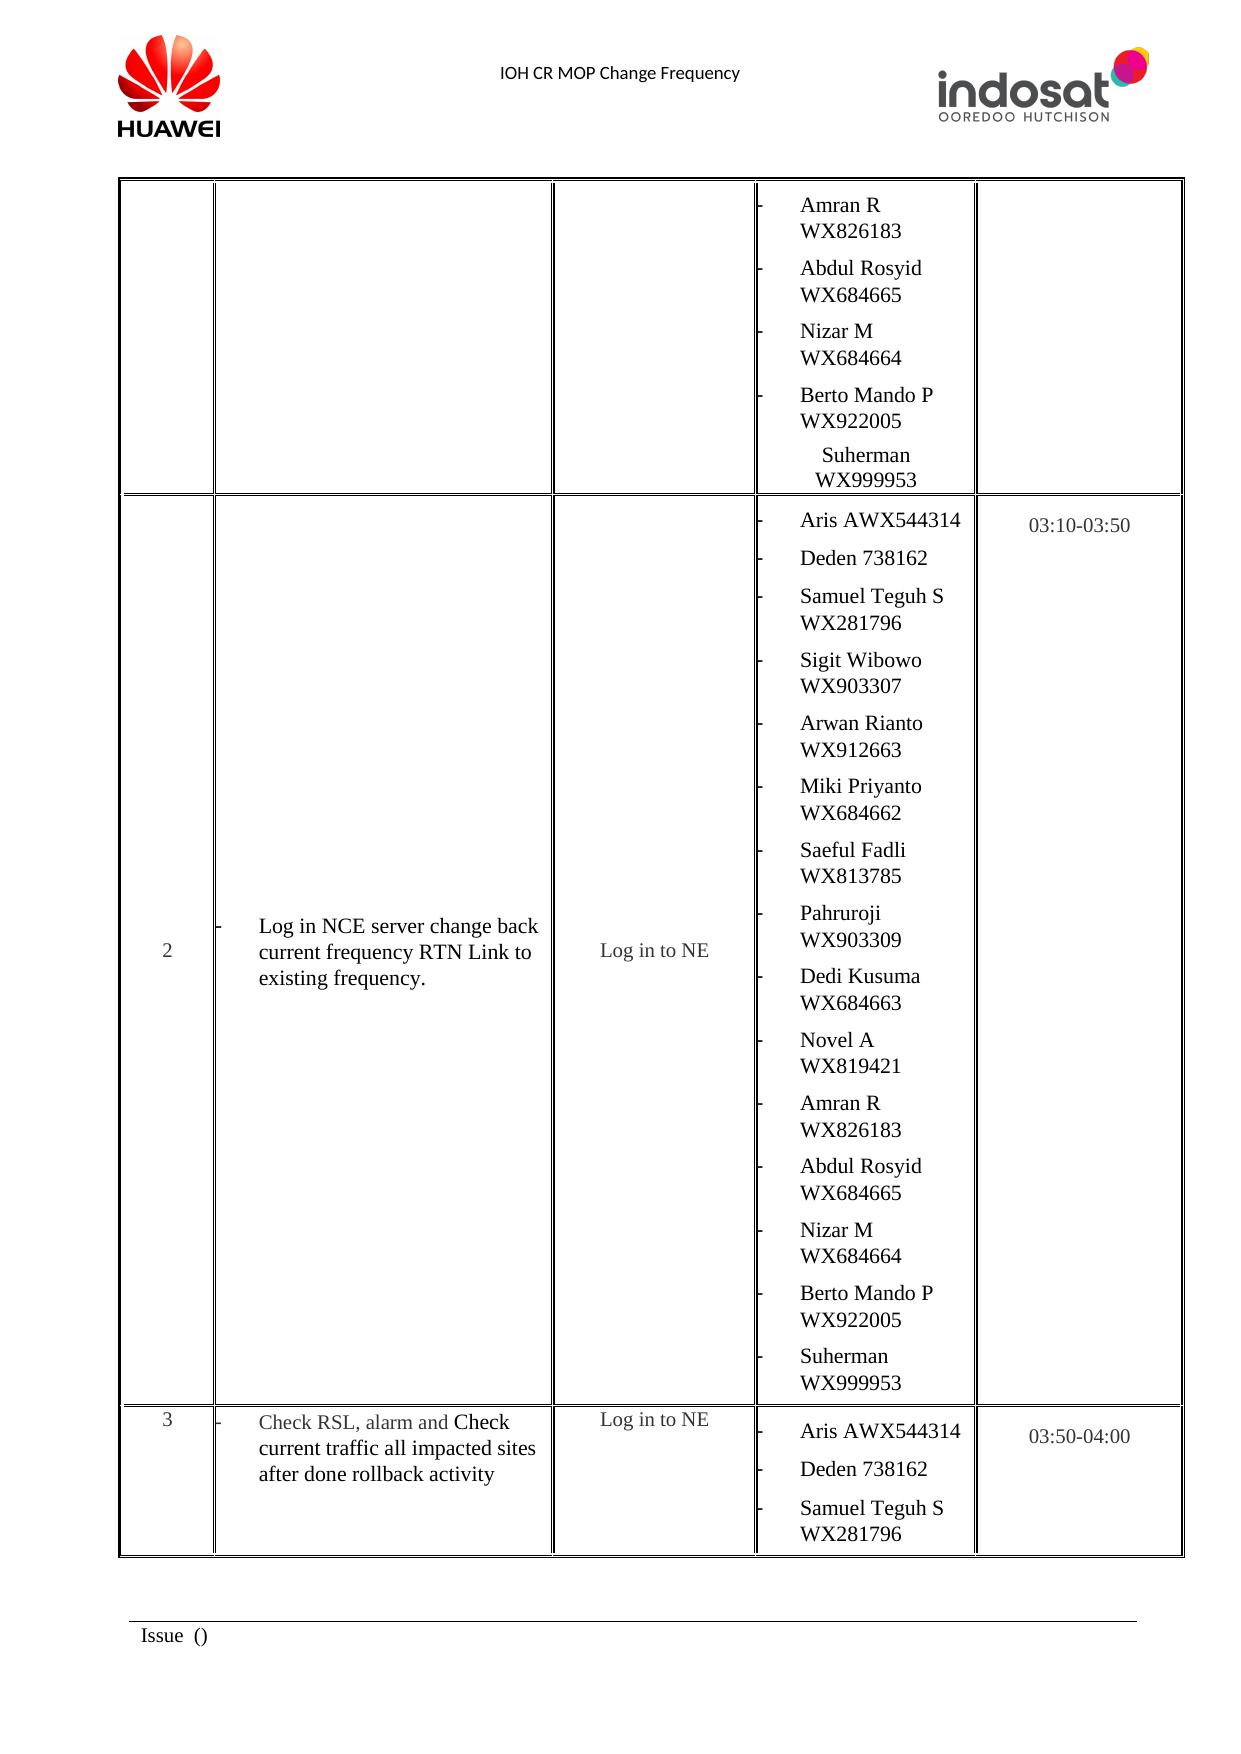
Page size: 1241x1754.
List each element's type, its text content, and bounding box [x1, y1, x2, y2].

picture [118, 35, 220, 137]
table_cell 03:10-03:50 [978, 493, 1182, 1404]
table_cell 03:50-04:00 [976, 1404, 1183, 1555]
picture [904, 40, 1150, 131]
table_cell 03:00-03:10 [976, 181, 1181, 492]
table_cell Log in to NE [553, 179, 756, 492]
table_cell Log in to NE [553, 1404, 756, 1555]
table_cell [215, 1404, 553, 1555]
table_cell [215, 179, 553, 492]
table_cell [756, 179, 976, 492]
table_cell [756, 1404, 976, 1555]
table_cell Log in to NE [555, 496, 754, 1404]
table_cell 2 [121, 493, 213, 1404]
table_cell 1 [121, 181, 215, 492]
table_cell 3 [120, 1404, 215, 1555]
table_cell Log in NCE server change back current frequency RTN Link to existing frequency. [216, 496, 551, 1404]
